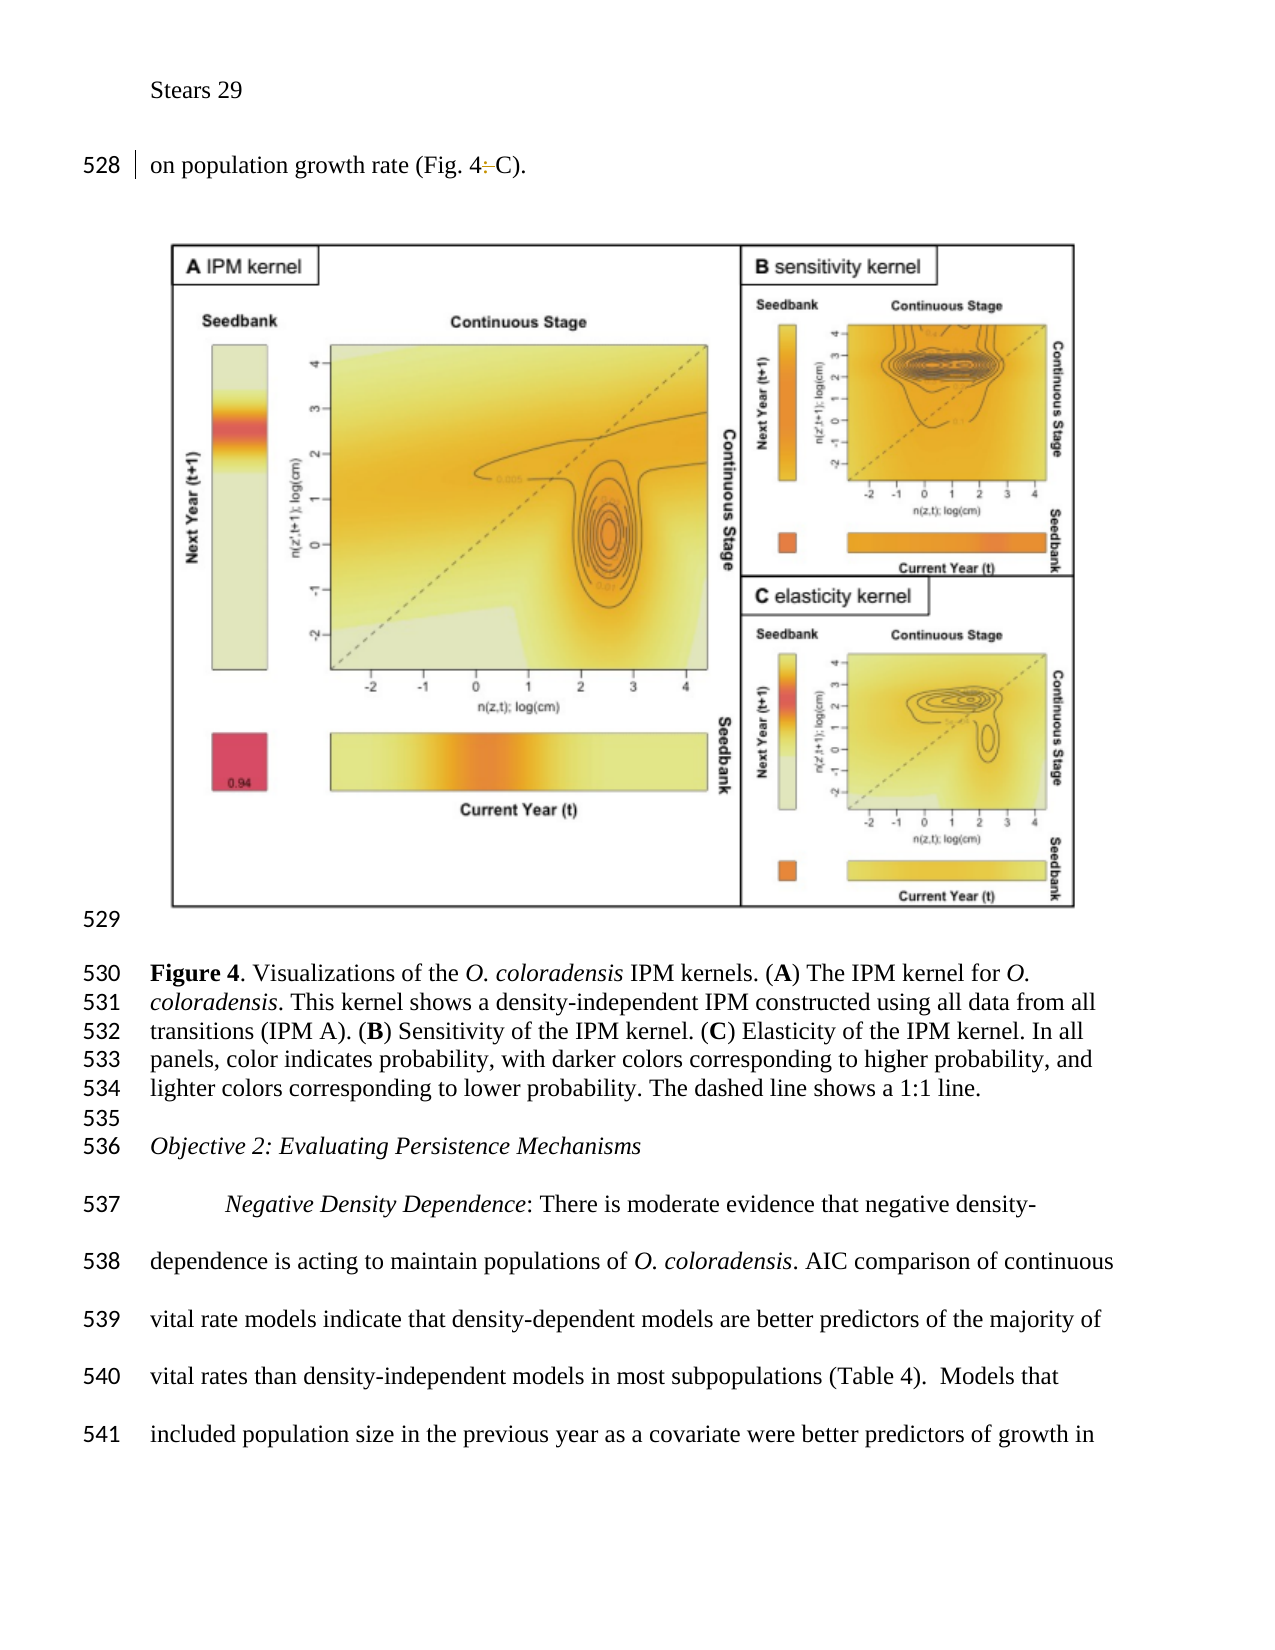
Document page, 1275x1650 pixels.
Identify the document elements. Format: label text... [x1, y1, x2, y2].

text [150, 1189, 1125, 1447]
text Objective 2: Evaluating Persistence Mechanisms [150, 1131, 1125, 1159]
text A density-independent, discretized IPM kernel (made using IPM “A”) shows transition probabilities within and between the discrete and continuous stages of the O. coloradensis lifecycle when all populations and transitions are considered together (Fig. 4A). Relative to the rest of the kernel, there is a very high probability that seeds stay in the seedbank, as well as a large contribution of seeds from adult plants to the seedbank in the next year. The rates at which seeds are produced by adult plants and stay in the seedbank have the most impact on population growth rate (Fig. 4C). [150, 150, 1125, 928]
text Figure 4. Visualizations of the O. coloradensis IPM kernels. (A) The IPM kernel for O. coloradensis. This kernel shows a density-independent IPM constructed using all data from all transitions (IPM A). (B) Sensitivity of the IPM kernel. (C) Elasticity of the IPM kernel. In all panels, color indicates probability, with darker colors corresponding to higher probability, and lighter colors corresponding to lower probability. The dashed line shows a 1:1 line. [150, 958, 1125, 1102]
